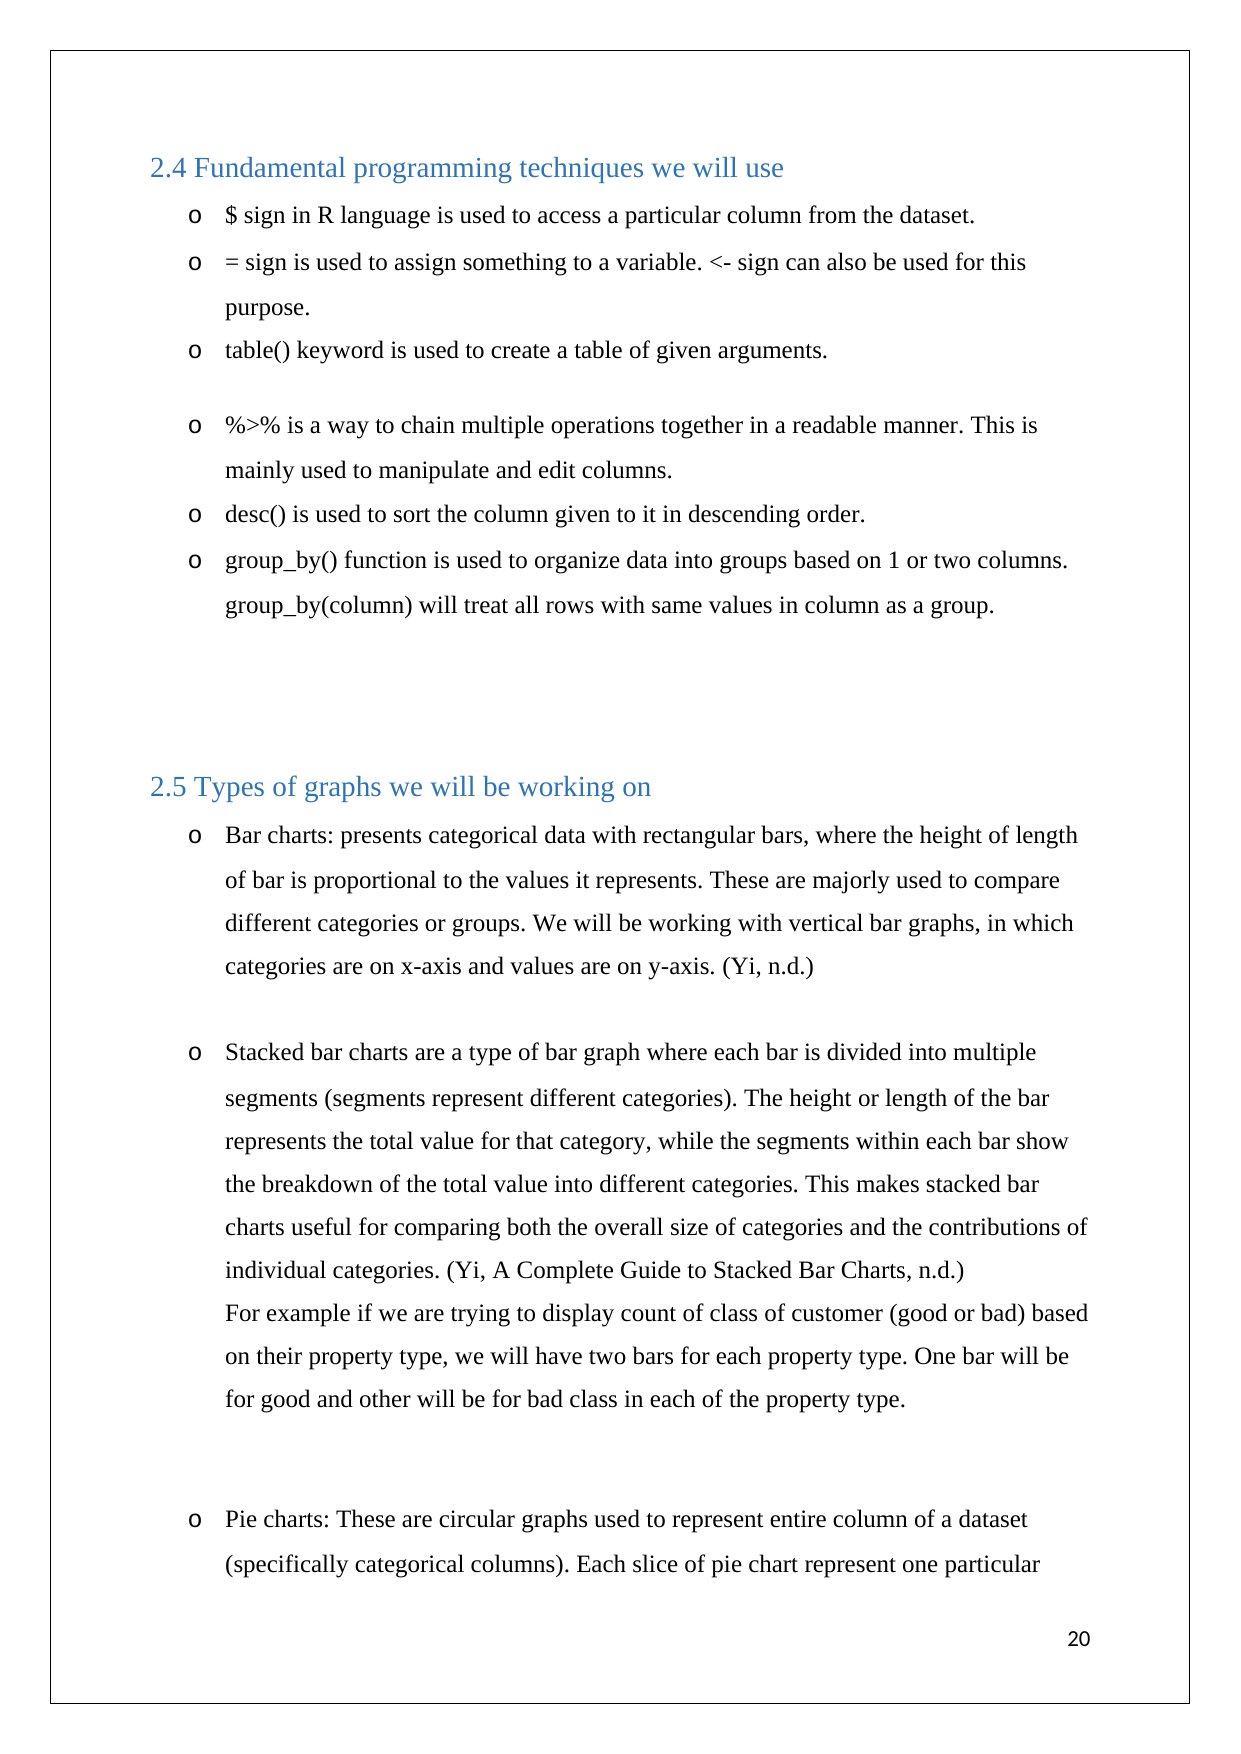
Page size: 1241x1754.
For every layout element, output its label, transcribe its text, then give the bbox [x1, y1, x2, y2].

subtitle 2.5 Types of graphs we will be working on [150, 799, 1090, 832]
list desc() is used to sort the column given to it in descending order. [187, 528, 1090, 559]
list table() keyword is used to create a table of given arguments. [187, 335, 1090, 366]
list group_by() function is used to organize data into groups based on 1 or two columns. group_by(column) will treat all rows with same values in column as a group. [187, 574, 1090, 648]
subtitle 2.4 Fundamental programming techniques we will use [150, 150, 1090, 183]
list Stacked bar charts are a type of bar graph where each bar is divided into multiple segments (segments represent different categories). The height or length of the bar represents the total value for that category, while the segments within each bar show the breakdown of the total value into different categories. This makes stacked bar charts useful for comparing both the overall size of categories and the contributions of individual categories. [187, 1067, 1090, 1313]
list Bar charts: presents categorical data with rectangular bars, where the height of length of bar is proportional to the values it represents. These are majorly used to compare different categories or groups. We will be working with vertical bar graphs, in which categories are on x-axis and values are on y-axis. [187, 849, 1090, 1009]
list = sign is used to assign something to a variable. <- sign can also be used for this purpose. [187, 247, 1090, 321]
list %>% is a way to chain multiple operations together in a readable manner. This is mainly used to manipulate and edit columns. [187, 410, 1090, 484]
list For example if we are trying to display count of class of customer (good or bad) based on their property type, we will have two bars for each property type. One bar will be for good and other will be for bad class in each of the property type. [225, 1327, 1090, 1442]
list $ sign in R language is used to access a particular column from the dataset. [187, 200, 1090, 231]
